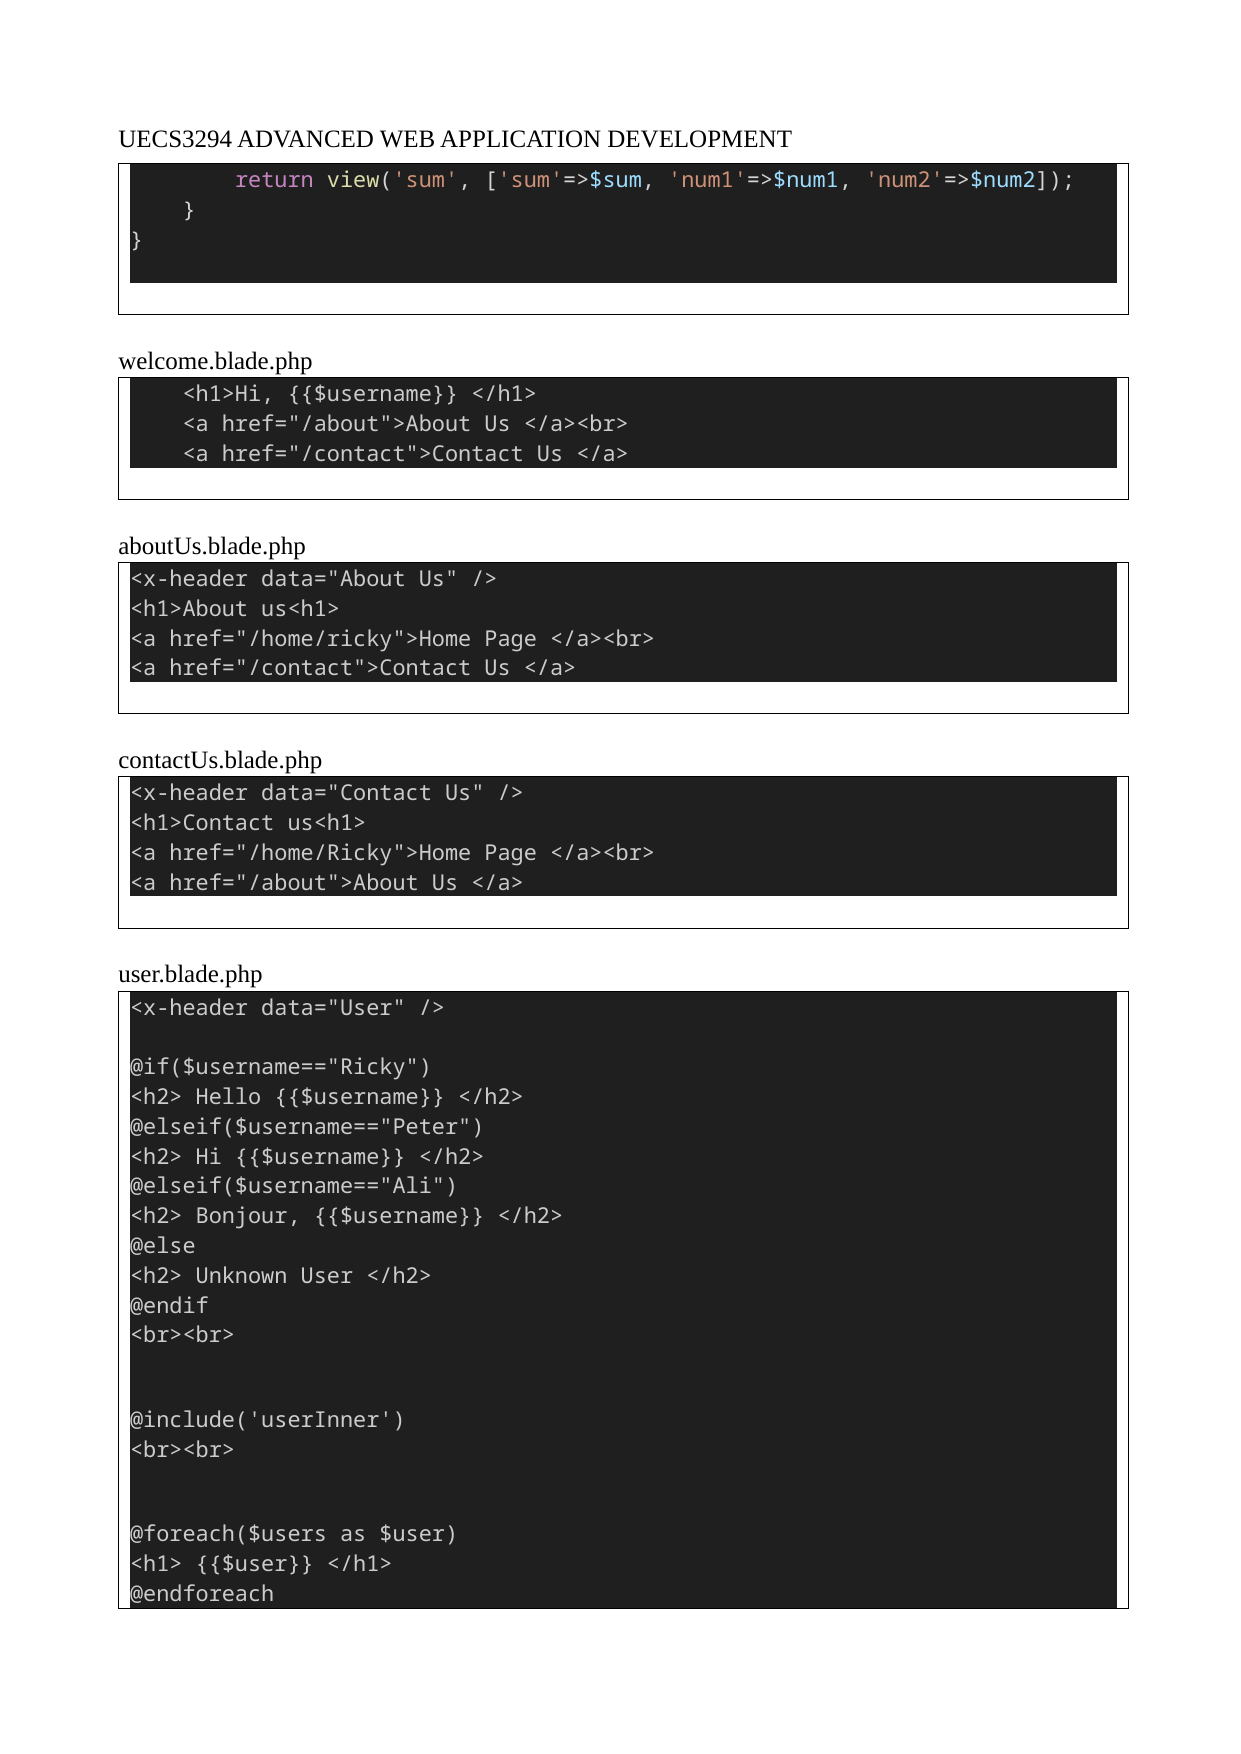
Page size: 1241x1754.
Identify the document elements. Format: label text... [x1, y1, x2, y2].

table_header <h1>Hi, {{$username}} </h1> <a href="/about">About Us </a><br> <a href="/contact">Contact Us </a> [119, 378, 1128, 499]
text welcome.blade.php [118, 346, 1128, 375]
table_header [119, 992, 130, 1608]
table_header <x-header data="Contact Us" /> <h1>Contact us<h1> <a href="/home/Ricky">Home Page </a><br> <a href="/about">About Us </a> [119, 777, 1128, 927]
text user.blade.php [118, 959, 1128, 988]
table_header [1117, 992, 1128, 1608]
table_header <x-header data="About Us" /> <h1>About us<h1> <a href="/home/ricky">Home Page </a><br> <a href="/contact">Contact Us </a> [119, 563, 1128, 713]
text contactUs.blade.php [118, 745, 1128, 774]
text aboutUs.blade.php [118, 531, 1128, 559]
